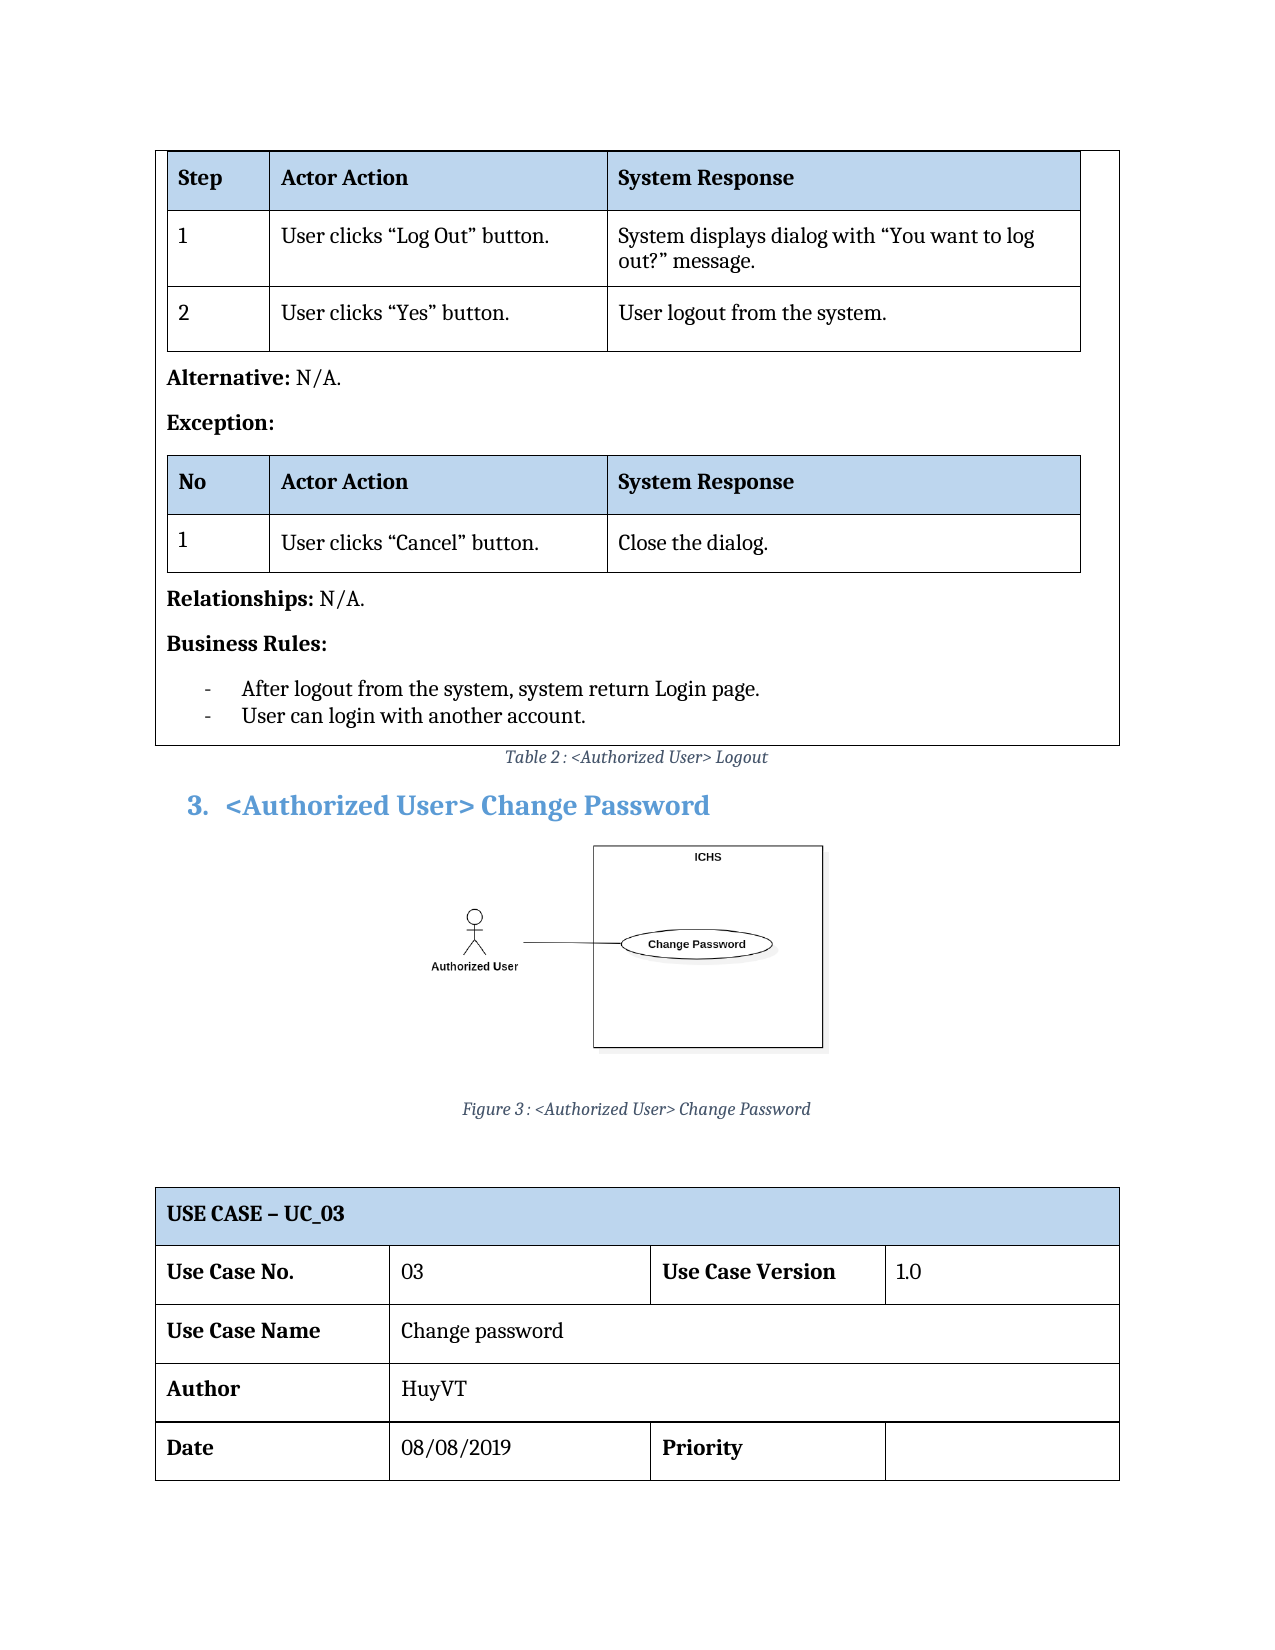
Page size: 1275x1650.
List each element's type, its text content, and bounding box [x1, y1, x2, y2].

table_header USE CASE – UC_03 [156, 1188, 1119, 1245]
table_cell Date [156, 1423, 389, 1480]
subtitle <Authorized User> Change Password [187, 789, 1125, 822]
table_cell 1.0 [886, 1246, 1119, 1304]
table_cell Use Case No. [156, 1246, 389, 1304]
table_cell Author [156, 1364, 389, 1421]
table_cell Change password [390, 1305, 1119, 1363]
table_cell Use Case Version [651, 1246, 885, 1304]
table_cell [156, 151, 1119, 745]
table_cell HuyVT [390, 1364, 1119, 1421]
table_cell [886, 1423, 1119, 1480]
table_cell 03 [390, 1246, 650, 1304]
picture [418, 837, 857, 1082]
table_cell Priority [651, 1423, 885, 1480]
table_cell Use Case Name [156, 1305, 389, 1363]
table_cell 08/08/2019 [390, 1423, 650, 1480]
